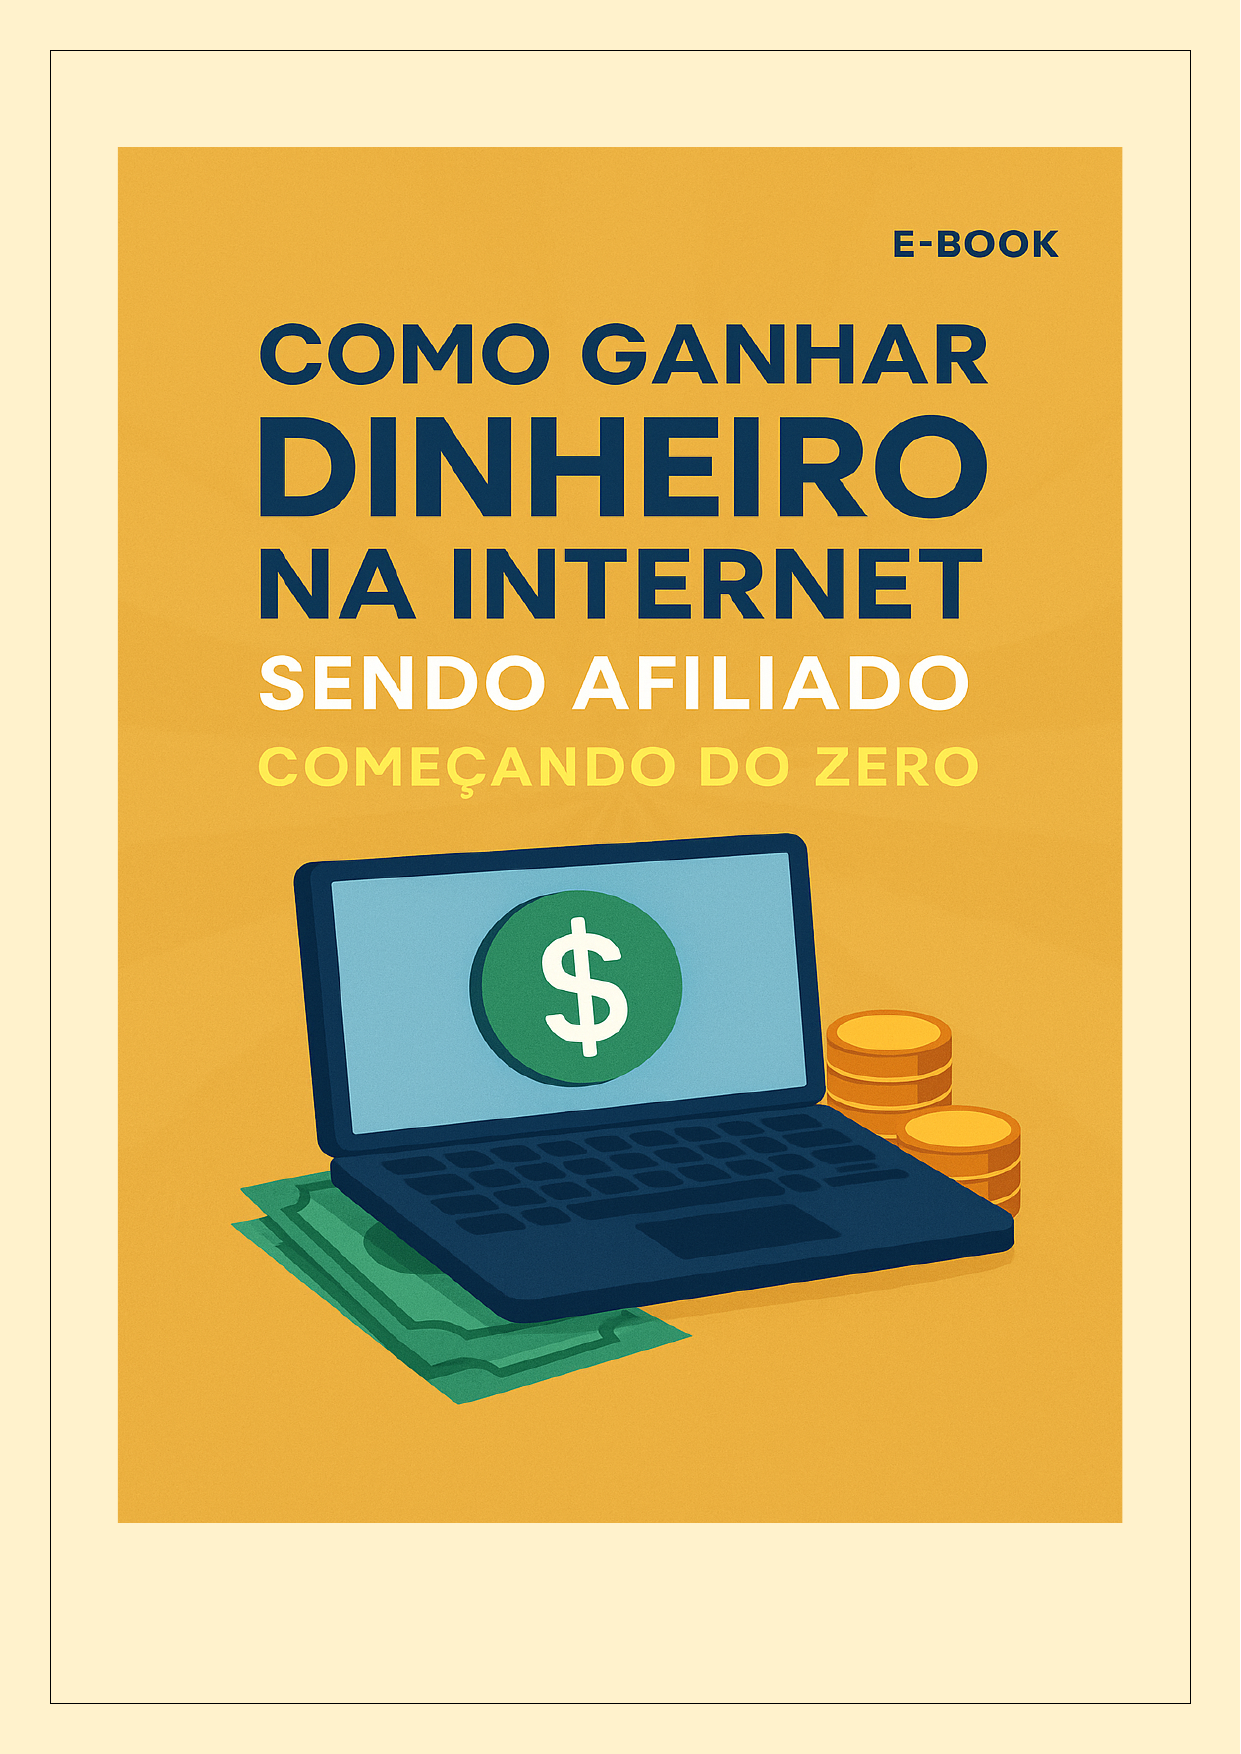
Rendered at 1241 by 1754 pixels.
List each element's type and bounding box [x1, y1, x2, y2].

picture [117, 147, 1123, 1523]
